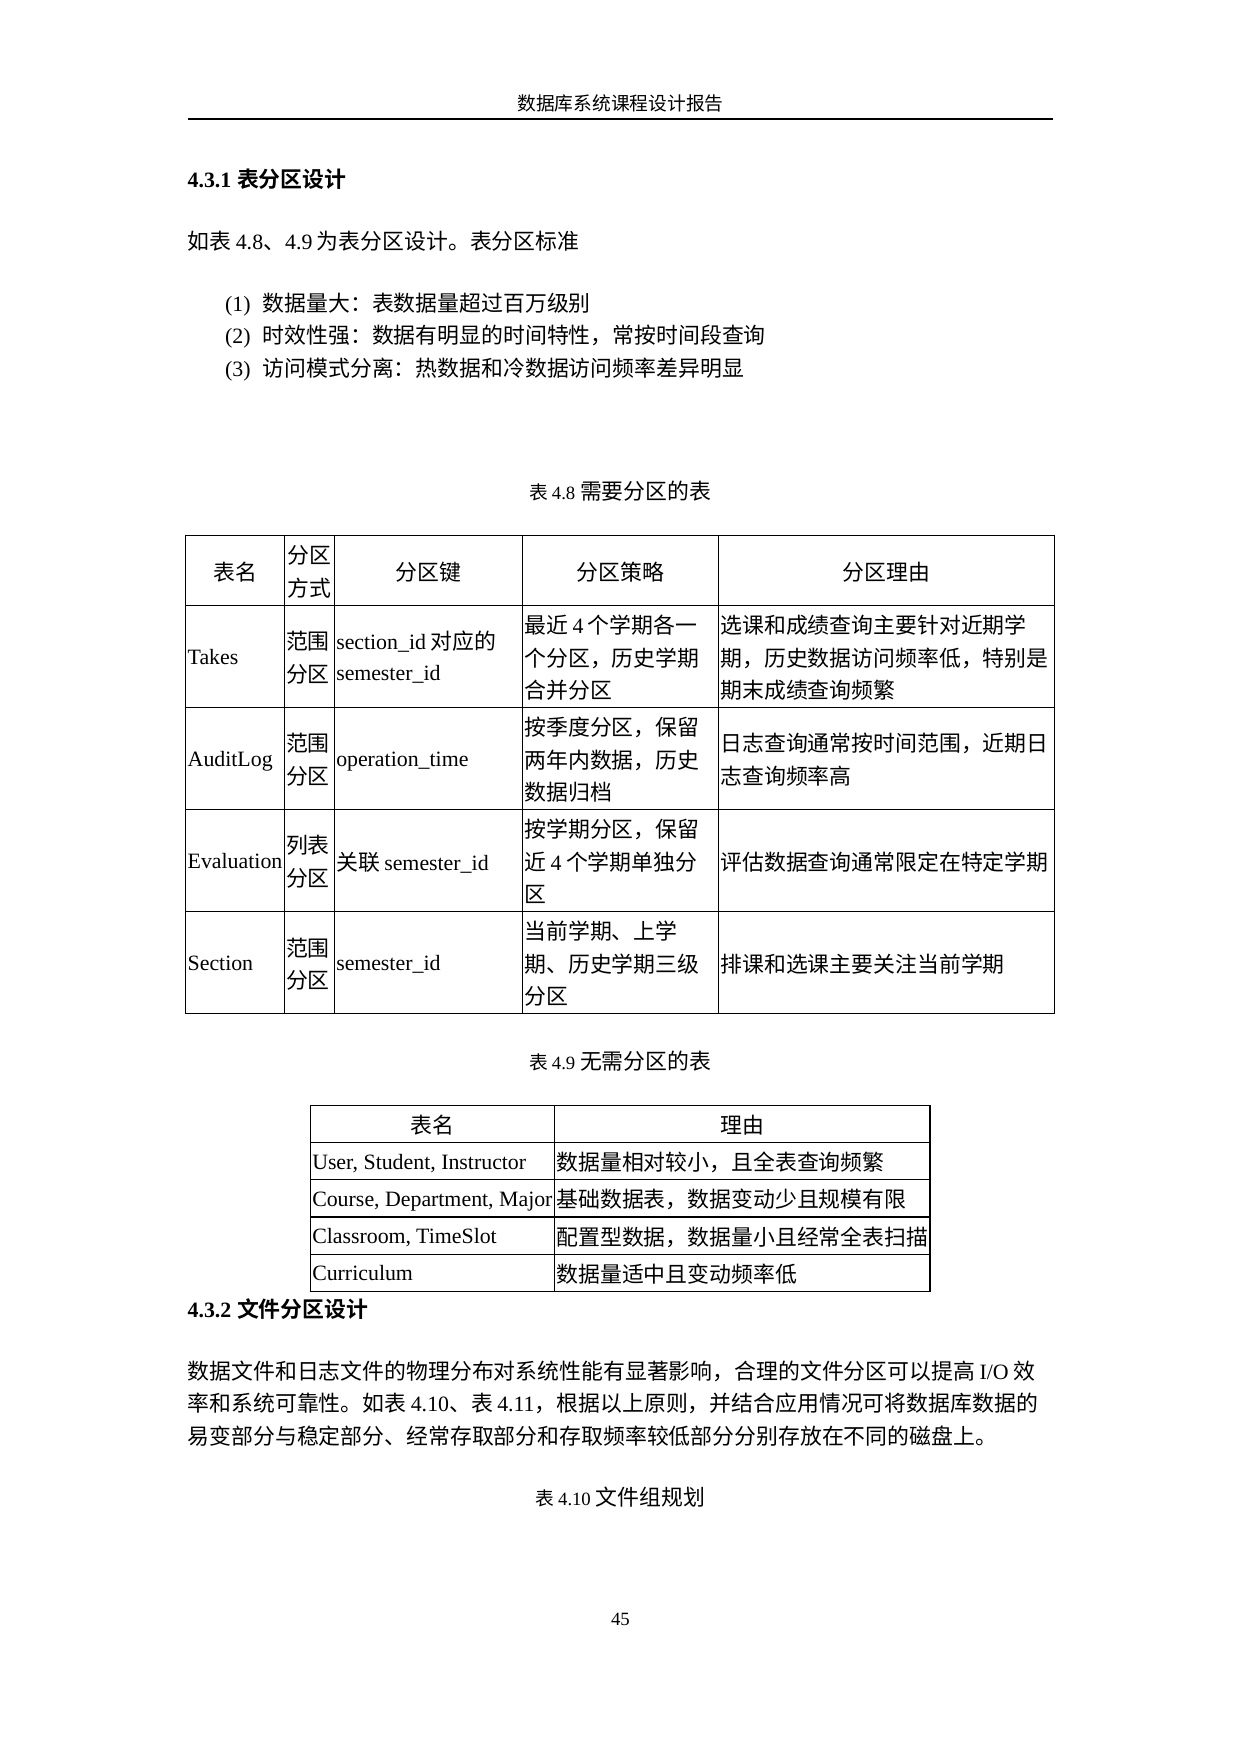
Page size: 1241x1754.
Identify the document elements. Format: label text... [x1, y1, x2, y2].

table_cell 列表分区 [285, 810, 334, 911]
table_cell 范围分区 [285, 912, 334, 1013]
text 表4.10 文件组规划 [187, 1480, 1053, 1512]
table_cell 按季度分区，保留两年内数据，历史数据归档 [523, 708, 718, 809]
text 如表4.8、4.9为表分区设计。表分区标准 [187, 224, 1053, 256]
table_cell 数据量相对较小，且全表查询频繁 [555, 1143, 929, 1179]
text 数据文件和日志文件的物理分布对系统性能有显著影响，合理的文件分区可以提高I/O效率和系统可靠性。如表4.10、表4.11，根据以上原则，并结合应用情况可将数据库数据的易变部分与稳定部分、经常存取部分和存取频率较低部分分别存放在不同的磁盘上。 [187, 1353, 1053, 1451]
table_header 分区键 [335, 536, 522, 605]
table_cell Section [186, 912, 284, 1013]
table_cell Curriculum [311, 1255, 554, 1291]
list 访问模式分离：热数据和冷数据访问频率差异明显 [225, 350, 1053, 383]
table_cell 选课和成绩查询主要针对近期学期，历史数据访问频率低，特别是期末成绩查询频繁 [719, 606, 1054, 707]
table_cell 当前学期、上学期、历史学期三级分区 [523, 912, 718, 1013]
table_cell 最近4个学期各一个分区，历史学期合并分区 [523, 606, 718, 707]
table_cell AuditLog [186, 708, 284, 809]
text 4.3.1 表分区设计 [187, 162, 1053, 194]
table_cell 排课和选课主要关注当前学期 [719, 912, 1054, 1013]
table_cell semester_id [335, 912, 522, 1013]
table_header 表名 [311, 1106, 554, 1142]
text 表4.8 需要分区的表 [187, 474, 1053, 506]
table_cell 关联semester_id [335, 810, 522, 911]
table_cell Course, Department, Major [311, 1180, 554, 1216]
table_header 理由 [555, 1106, 929, 1142]
table_cell Evaluation [186, 810, 284, 911]
table_cell 范围分区 [285, 606, 334, 707]
list 数据量大：表数据量超过百万级别 [225, 285, 1053, 318]
table_header 分区理由 [719, 536, 1054, 605]
table_cell 范围分区 [285, 708, 334, 809]
text 4.3.2 文件分区设计 [187, 1292, 1053, 1324]
table_cell Takes [186, 606, 284, 707]
list 时效性强：数据有明显的时间特性，常按时间段查询 [225, 318, 1053, 350]
table_cell 按学期分区，保留近4个学期单独分区 [523, 810, 718, 911]
text 表4.9 无需分区的表 [187, 1043, 1053, 1076]
table_cell 日志查询通常按时间范围，近期日志查询频率高 [719, 708, 1054, 809]
table_cell Classroom, TimeSlot [311, 1218, 554, 1253]
table_cell 评估数据查询通常限定在特定学期 [719, 810, 1054, 911]
table_header 分区方式 [285, 536, 334, 605]
table_cell 数据量适中且变动频率低 [555, 1255, 929, 1291]
table_header 分区策略 [523, 536, 718, 605]
table_header 表名 [186, 536, 284, 605]
table_cell 配置型数据，数据量小且经常全表扫描 [555, 1218, 929, 1253]
table_cell 基础数据表，数据变动少且规模有限 [555, 1180, 929, 1216]
table_cell User, Student, Instructor [311, 1143, 554, 1179]
table_cell operation_time [335, 708, 522, 809]
table_cell section_id对应的semester_id [335, 606, 522, 707]
